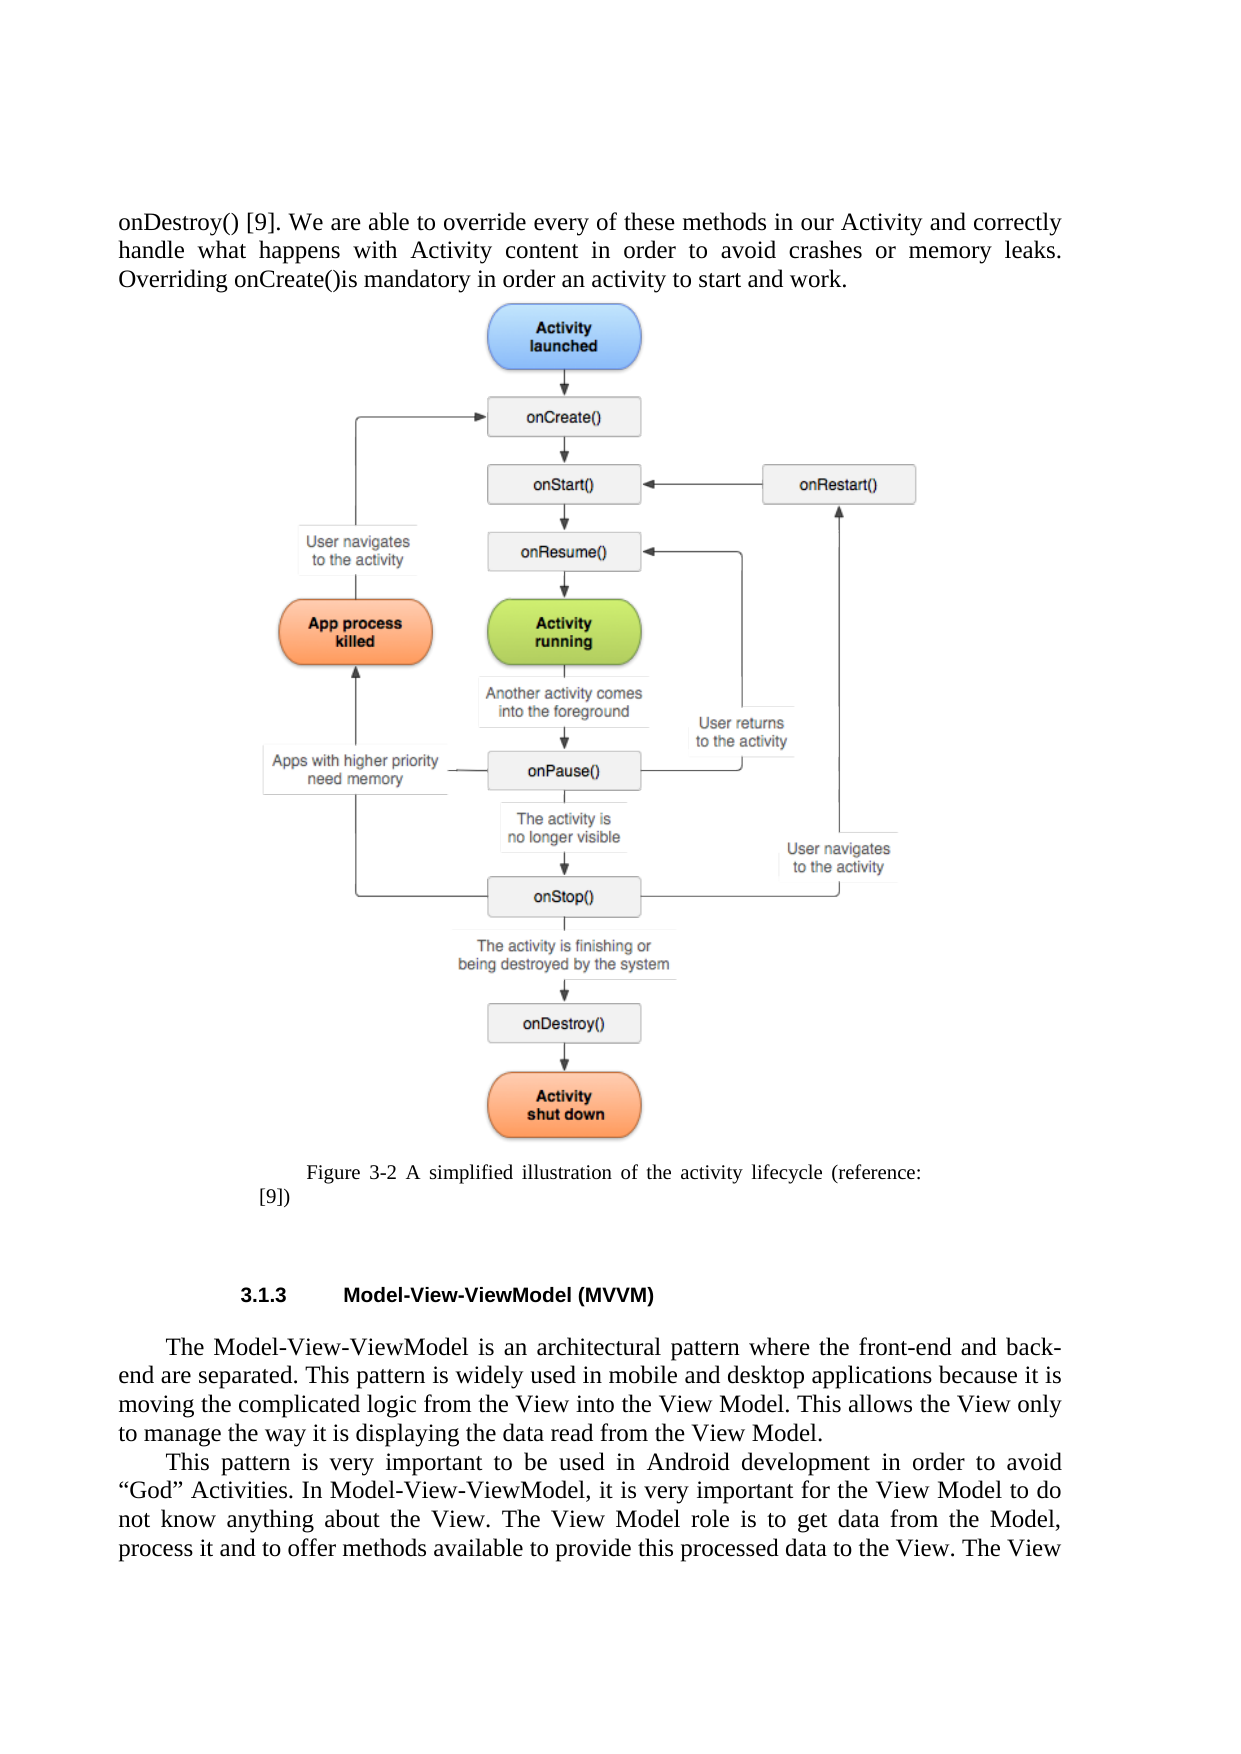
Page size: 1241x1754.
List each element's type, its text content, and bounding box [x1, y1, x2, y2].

subtitle Model-View-ViewModel (MVVM) [193, 1283, 1063, 1307]
picture [258, 292, 923, 1151]
text The Model-View-ViewModel is an architectural pattern where the front-end and back-end are separated. This pattern is widely used in mobile and desktop applications because it is moving the complicated logic from the View into the View Model. This allows the View only to manage the way it is displaying the data read from the View Model. [118, 1332, 1063, 1447]
